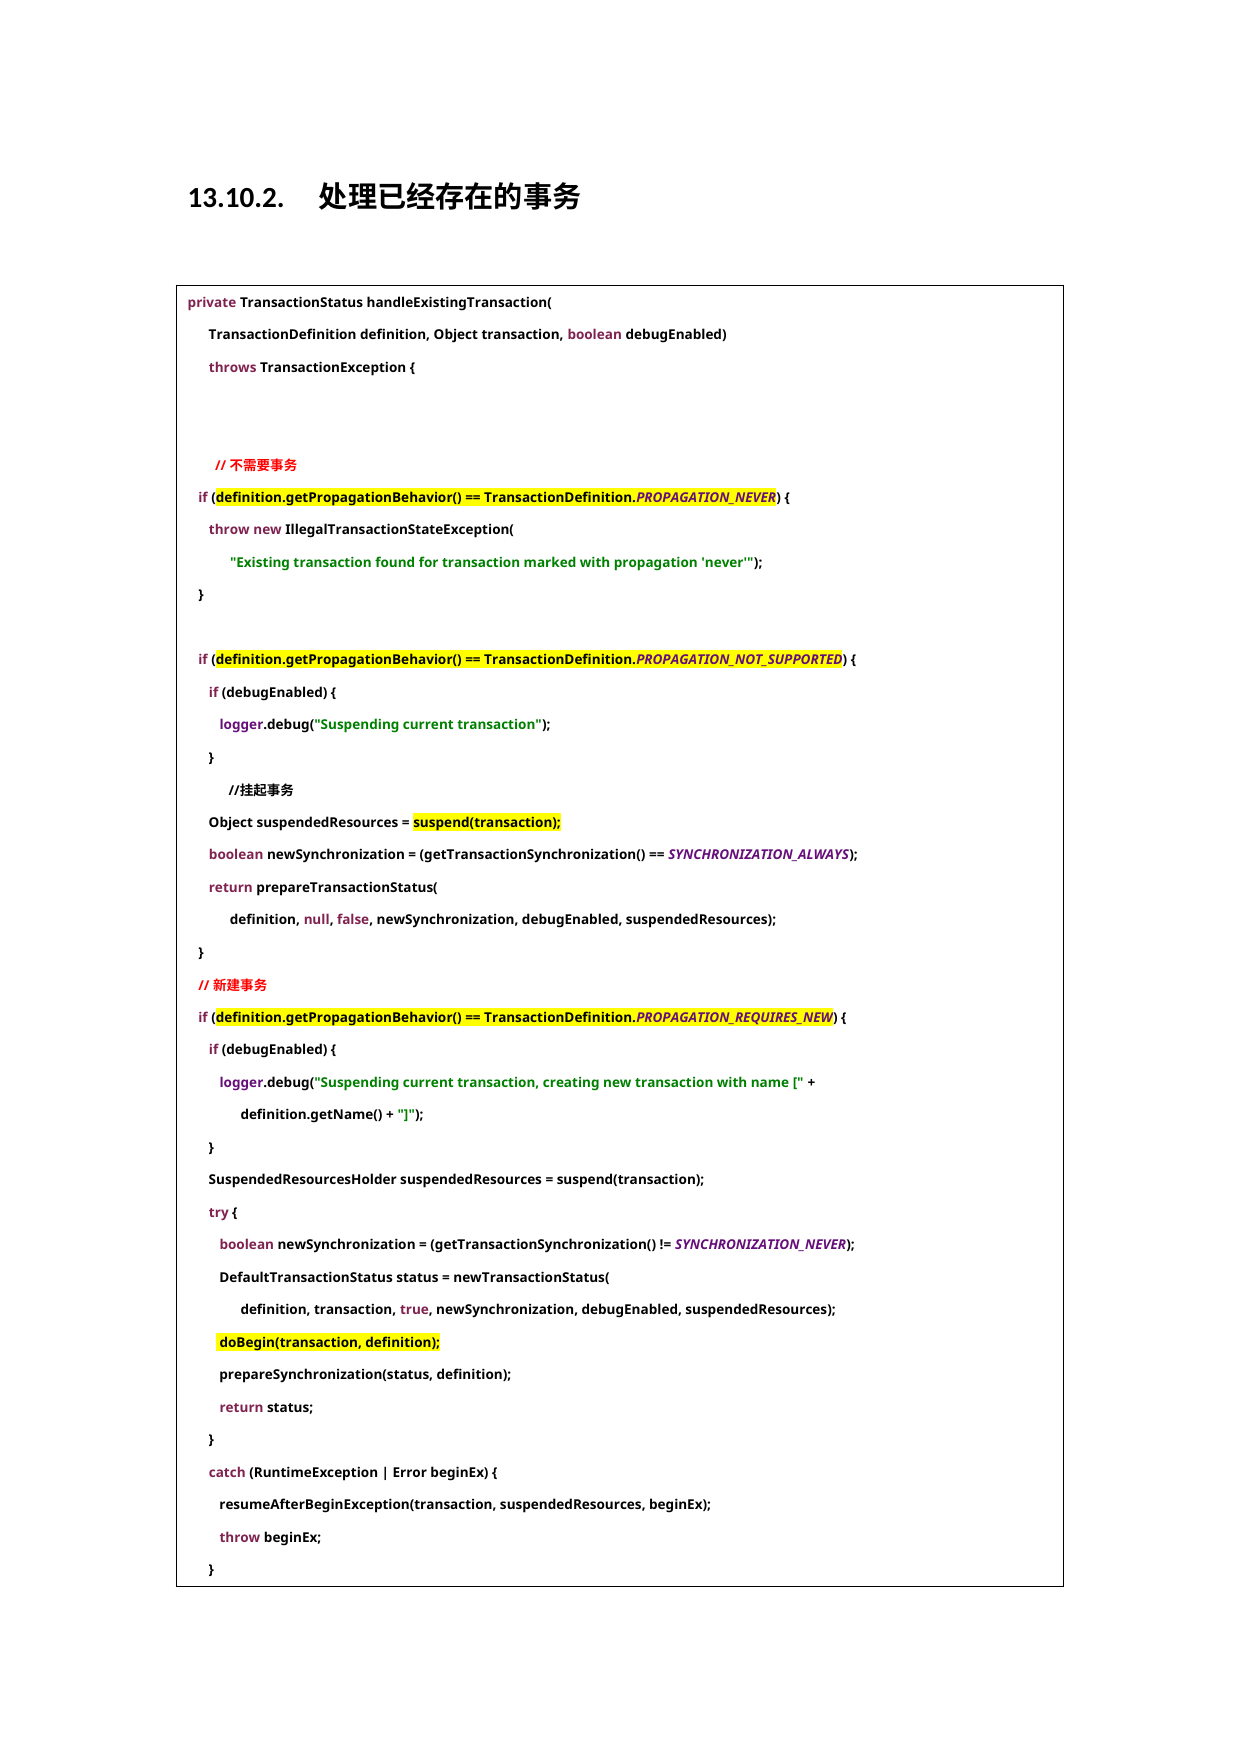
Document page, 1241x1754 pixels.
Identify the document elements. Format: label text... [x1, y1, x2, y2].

subtitle 处理已经存在的事务 [187, 162, 1053, 227]
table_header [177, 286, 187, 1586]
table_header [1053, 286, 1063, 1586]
